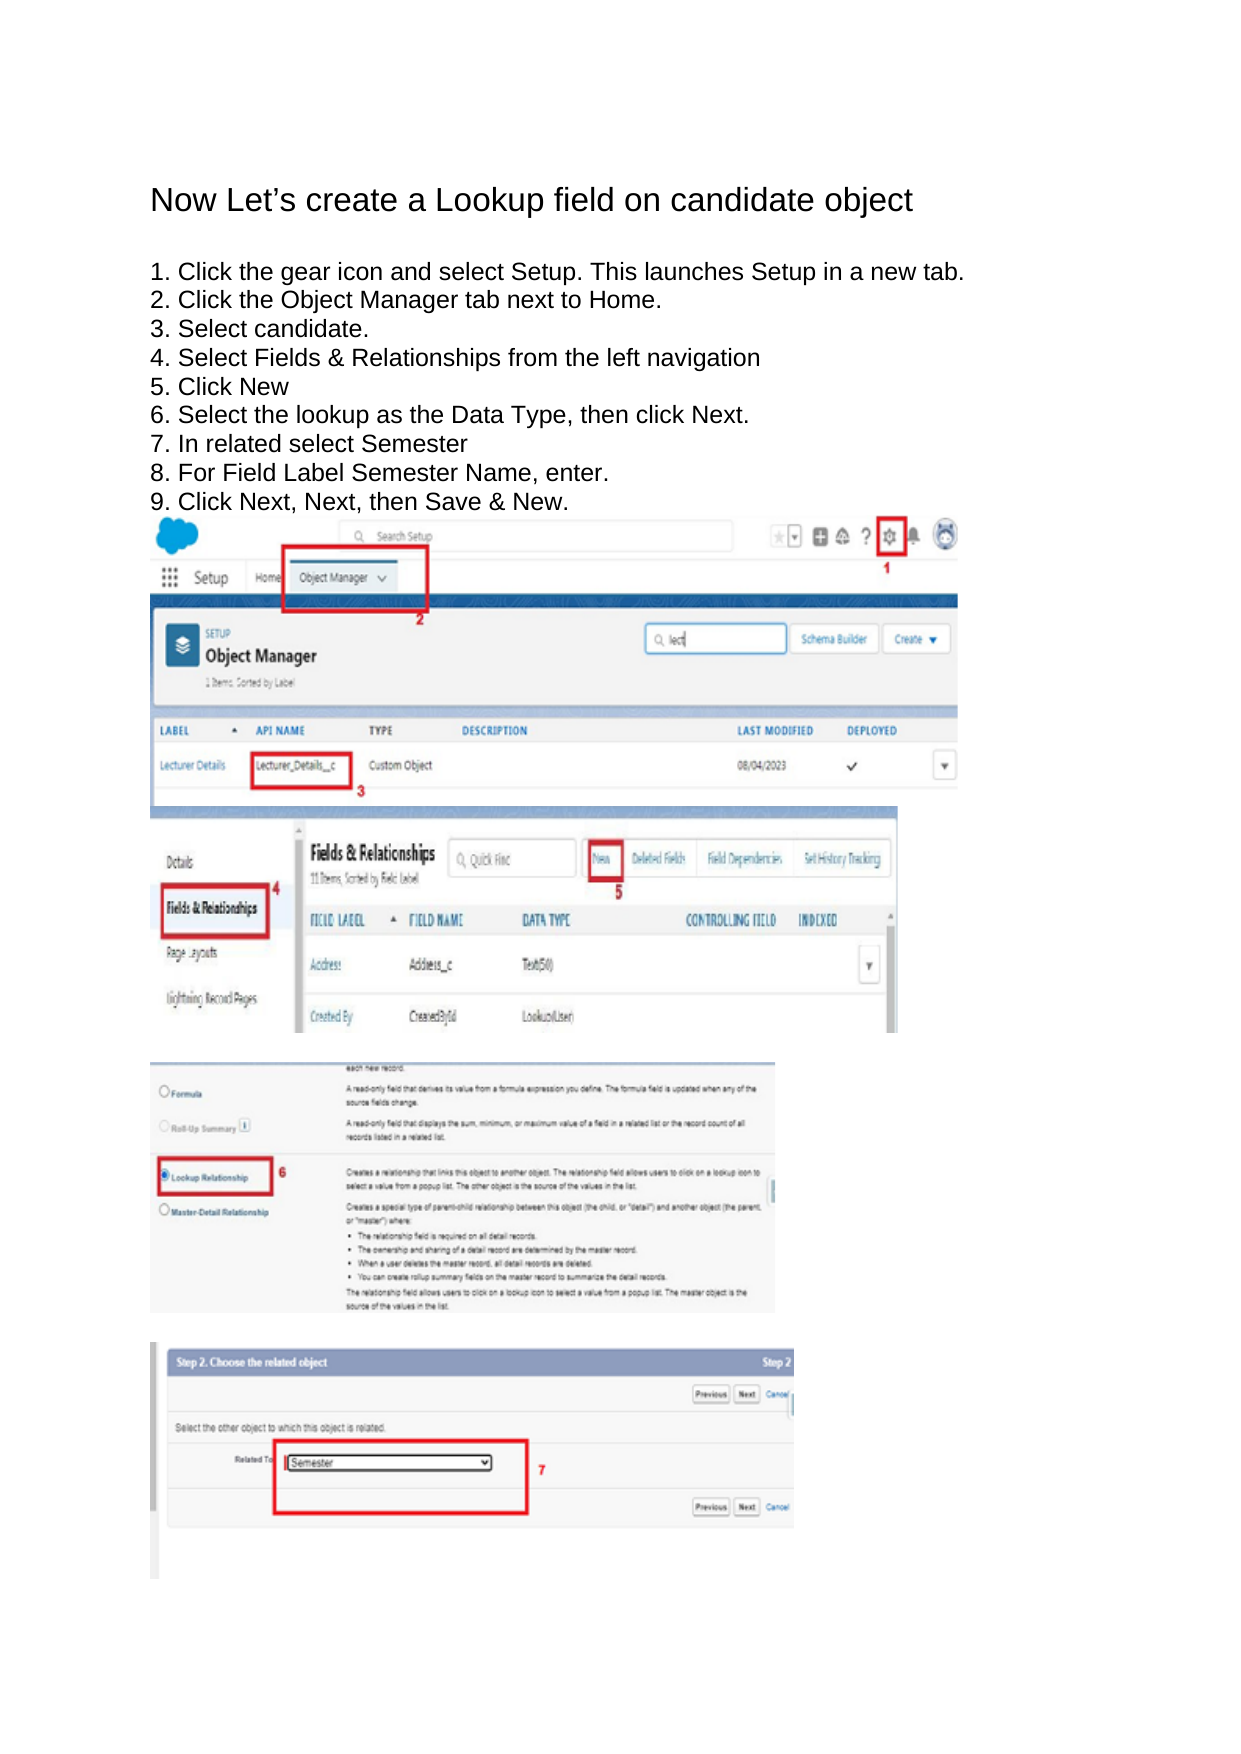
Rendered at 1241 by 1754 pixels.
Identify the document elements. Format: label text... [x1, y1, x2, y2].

text 3. Select candidate. [150, 314, 1090, 343]
text 9. Click Next, Next, then Save & New. [150, 487, 1090, 515]
text 7. In related select Semester [150, 429, 1090, 458]
text 4. Select Fields & Relationships from the left navigation [150, 343, 1090, 372]
text 6. Select the lookup as the Data Type, then click Next. [150, 400, 1090, 429]
text 2. Click the Object Manager tab next to Home. [150, 285, 1090, 314]
picture [150, 1342, 794, 1579]
text 8. For Field Label Semester Name, enter. [150, 458, 1090, 487]
text Now Let’s create a Lookup field on candidate object [150, 180, 1090, 218]
text 1. Click the gear icon and select Setup. This launches Setup in a new tab. [150, 257, 1090, 285]
text 5. Click New [150, 372, 1090, 400]
picture [150, 1062, 775, 1313]
picture [150, 515, 958, 1033]
